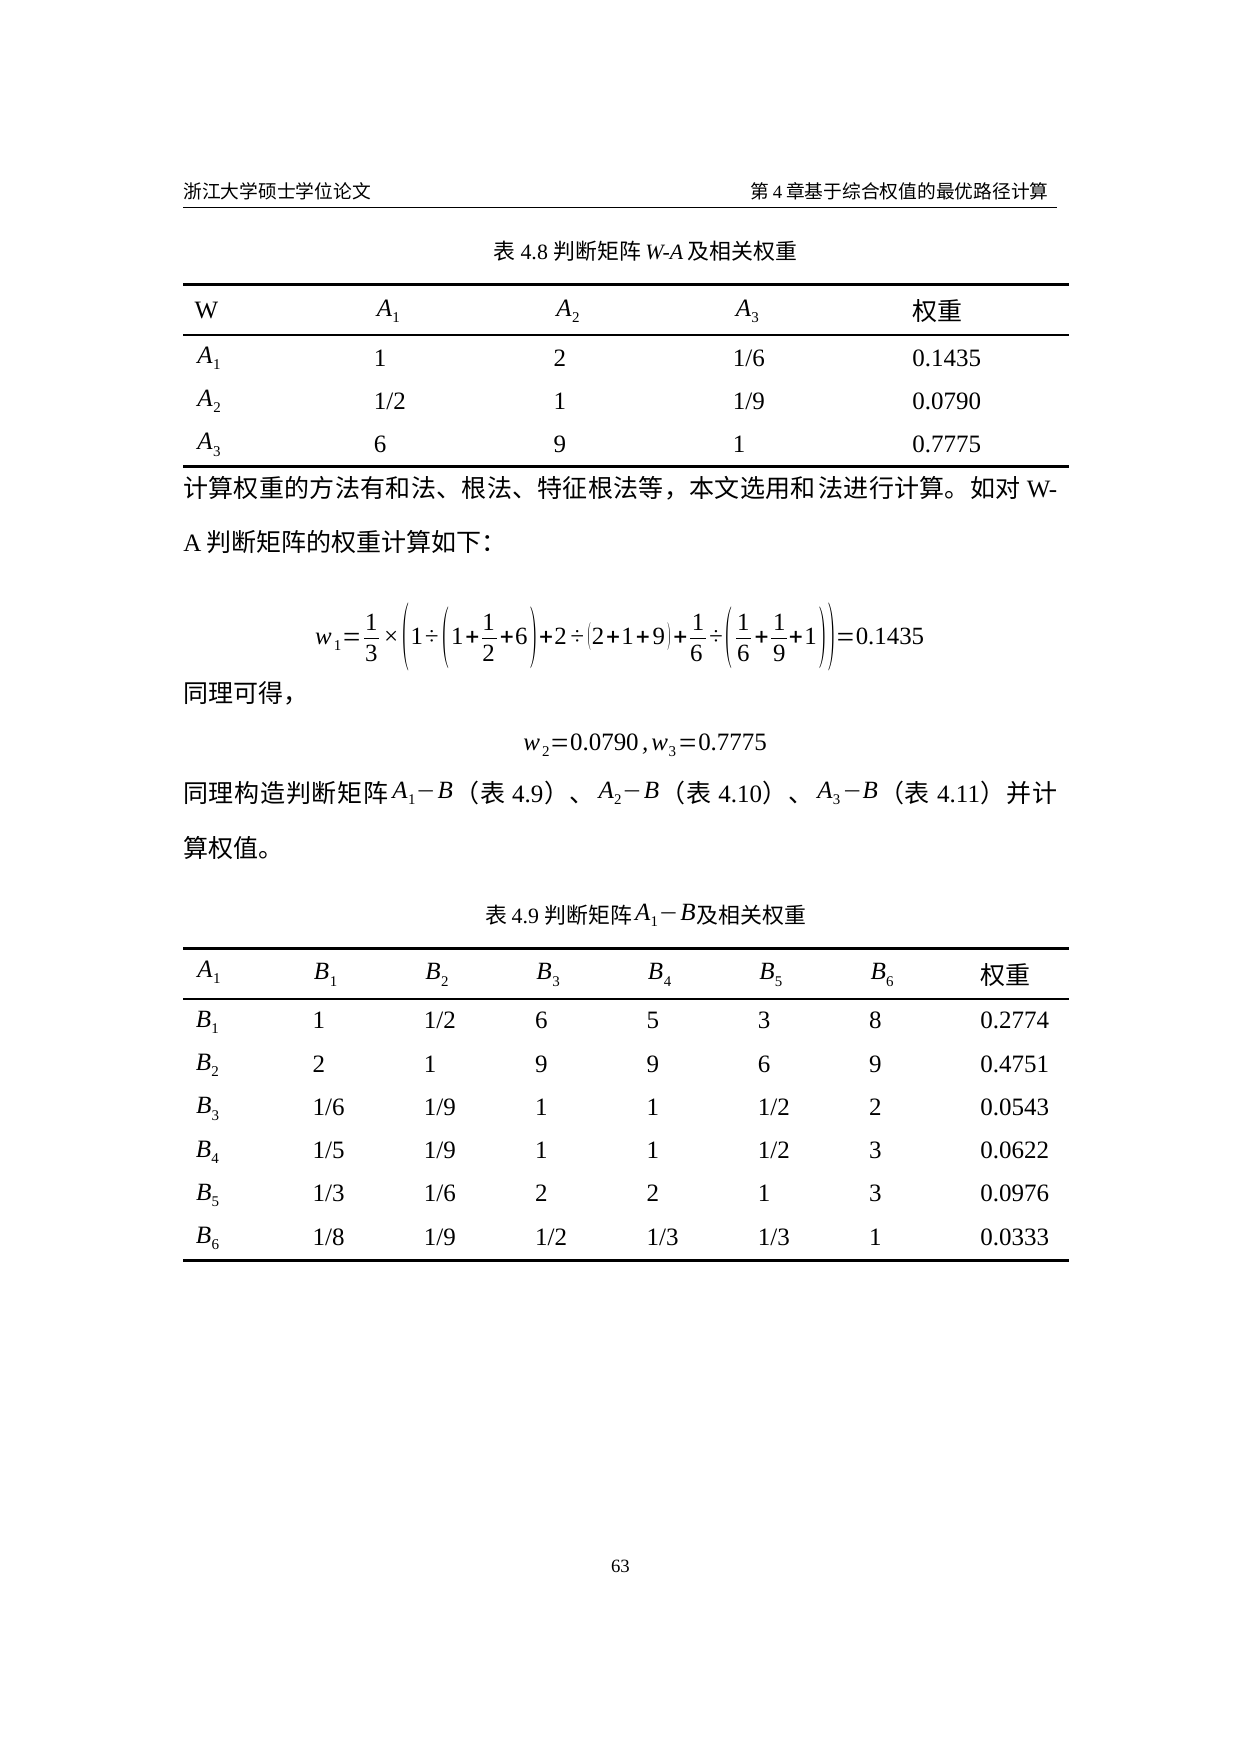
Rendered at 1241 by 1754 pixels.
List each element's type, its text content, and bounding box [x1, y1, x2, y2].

text 计算权重的方法有和法、根法、特征根法等，本文选用和法进行计算。如对W-A判断矩阵的权重计算如下： [183, 468, 1057, 559]
text 同理可得， [183, 674, 1057, 710]
